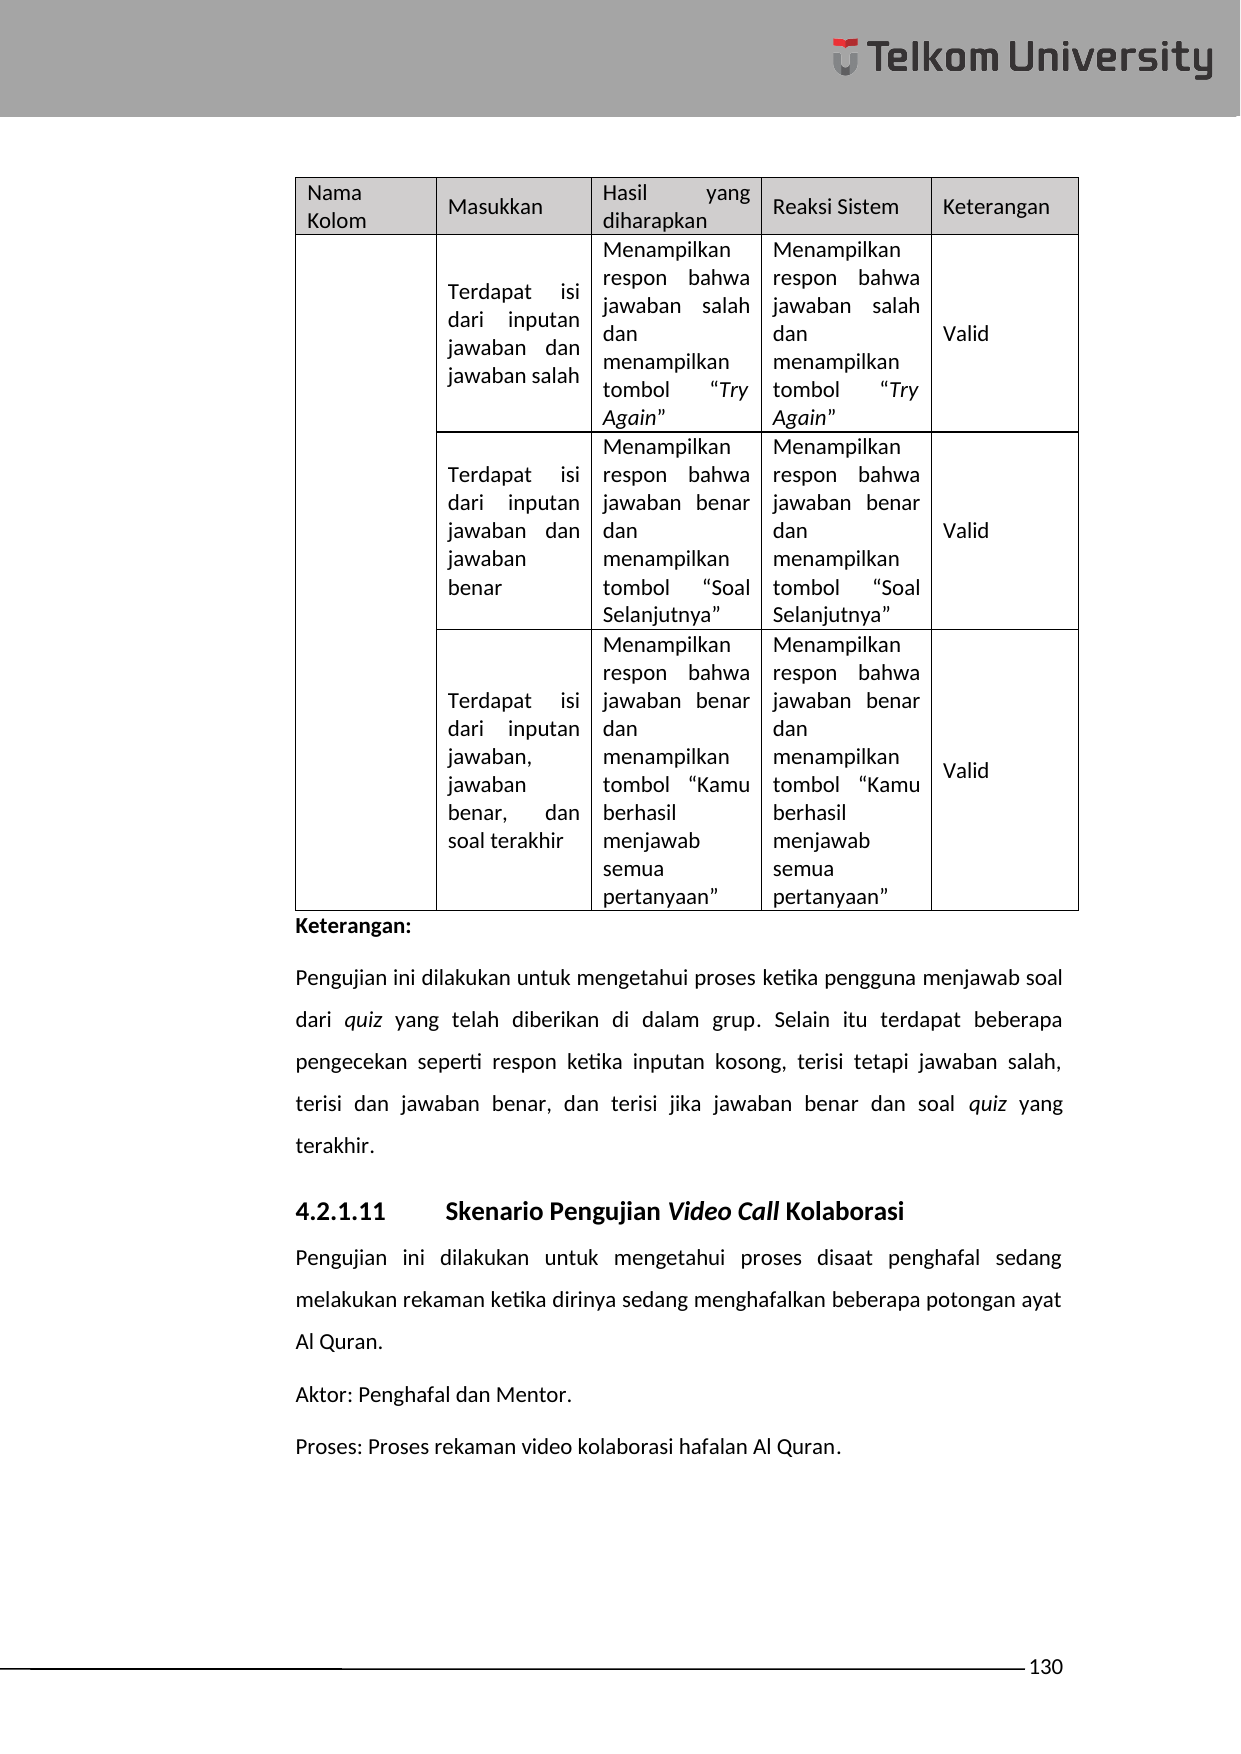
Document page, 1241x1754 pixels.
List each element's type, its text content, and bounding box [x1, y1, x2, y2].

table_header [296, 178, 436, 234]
subtitle Skenario Pengujian Video Call Kolaborasi [295, 1194, 1063, 1227]
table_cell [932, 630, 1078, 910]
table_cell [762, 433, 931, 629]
text Pengujian ini dilakukan untuk mengetahui proses ketika pengguna menjawab soal dari quiz yang telah diberikan di dalam grup. Selain itu terdapat beberapa pengecekan seperti respon ketika inputan kosong, terisi tetapi jawaban salah, terisi dan jawaban benar, dan terisi jika jawaban benar dan soal quiz yang terakhir. [295, 963, 1063, 1159]
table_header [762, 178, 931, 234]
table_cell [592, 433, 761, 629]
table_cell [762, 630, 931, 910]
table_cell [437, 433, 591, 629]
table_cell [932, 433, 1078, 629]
text Aktor: Penghafal dan Mentor. [295, 1380, 1063, 1408]
text Pengujian ini dilakukan untuk mengetahui proses disaat penghafal sedang melakukan rekaman ketika dirinya sedang menghafalkan beberapa potongan ayat Al Quran. [295, 1243, 1063, 1356]
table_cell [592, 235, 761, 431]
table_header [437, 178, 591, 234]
picture [833, 38, 1213, 80]
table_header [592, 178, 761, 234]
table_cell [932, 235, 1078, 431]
text Keterangan: [295, 911, 1063, 939]
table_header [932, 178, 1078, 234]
text Proses: Proses rekaman video kolaborasi hafalan Al Quran. [295, 1432, 1063, 1460]
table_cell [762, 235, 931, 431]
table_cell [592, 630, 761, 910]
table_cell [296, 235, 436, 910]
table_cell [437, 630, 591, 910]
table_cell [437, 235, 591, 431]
